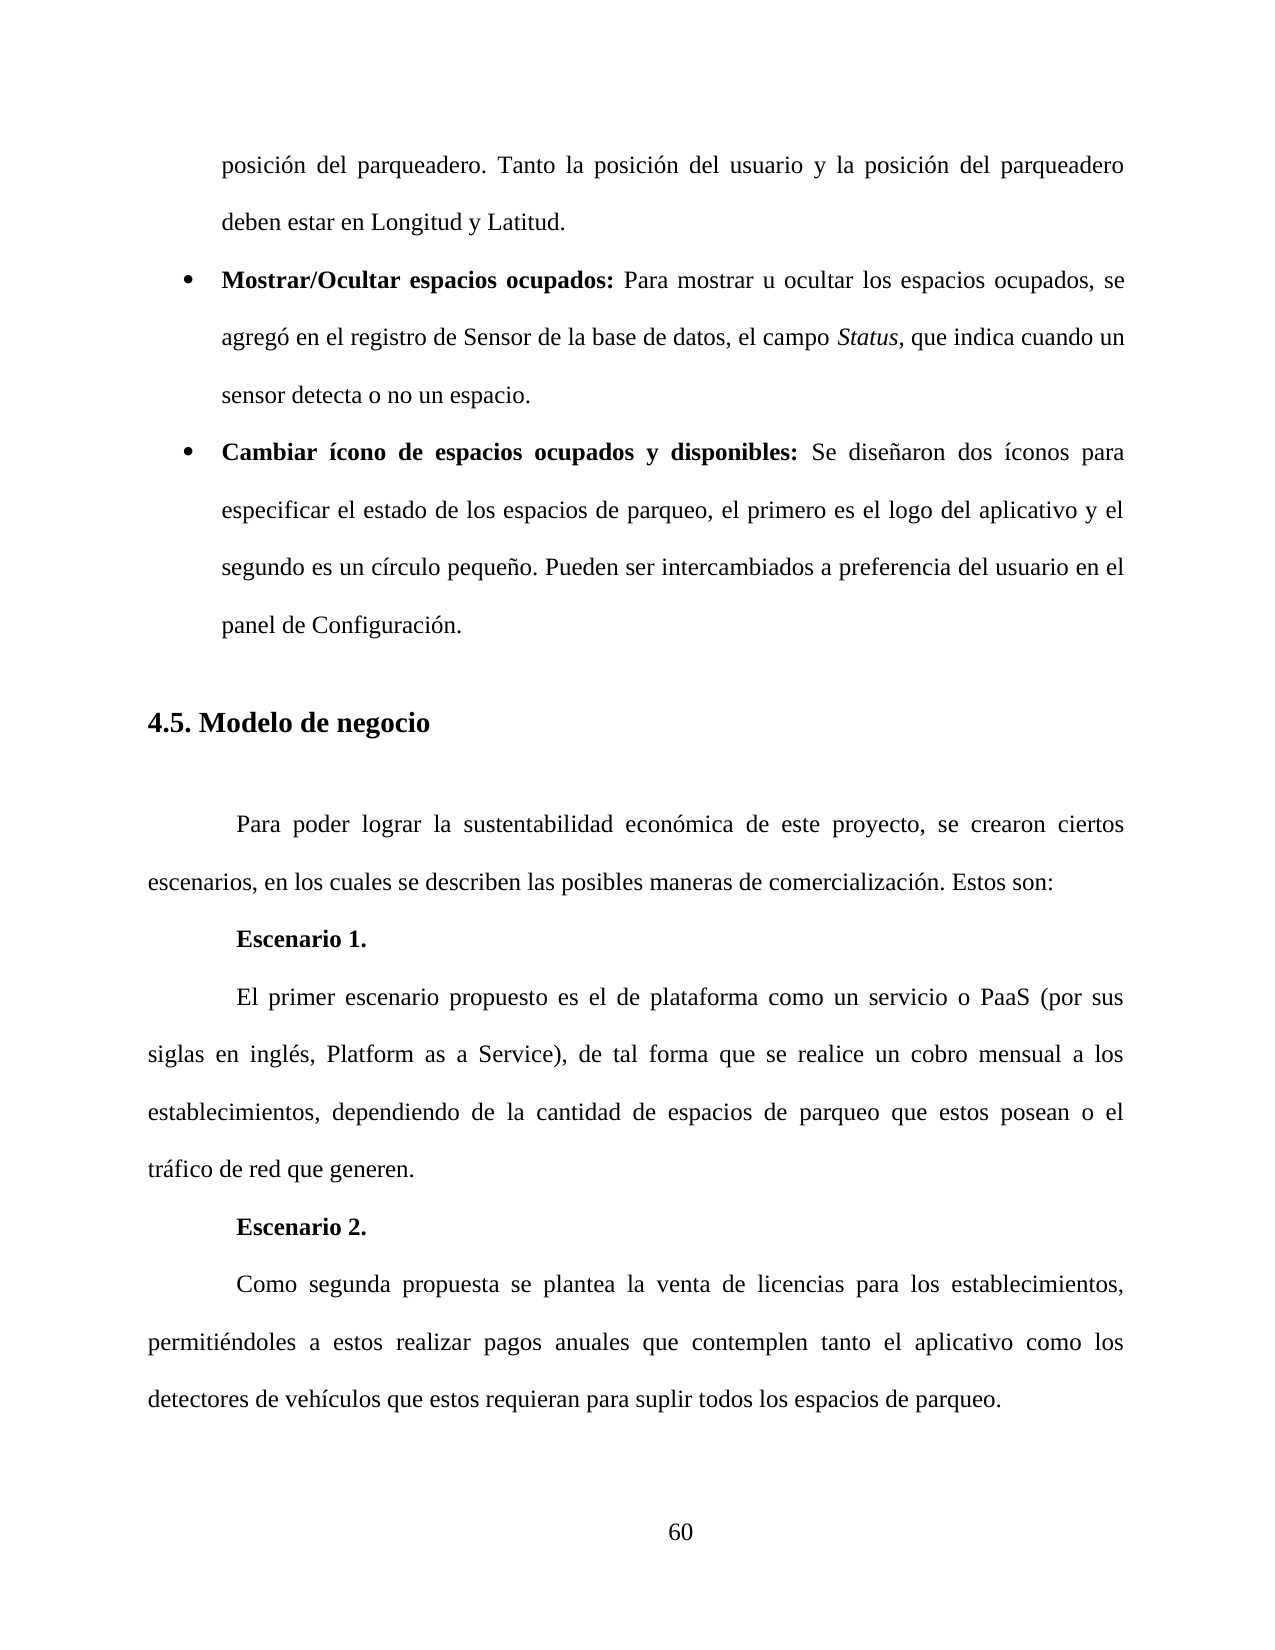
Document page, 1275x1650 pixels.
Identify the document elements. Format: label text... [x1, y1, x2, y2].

text El primer escenario propuesto es el de plataforma como un servicio o PaaS (por sus siglas en inglés, Platform as a Service), de tal forma que se realice un cobro mensual a los establecimientos, dependiendo de la cantidad de espacios de parqueo que estos posean o el tráfico de red que generen. [148, 982, 1125, 1183]
text Escenario 2. [148, 1212, 1125, 1241]
subtitle 4.5. Modelo de negocio [148, 705, 1125, 738]
text Para poder lograr la sustentabilidad económica de este proyecto, se crearon ciertos escenarios, en los cuales se describen las posibles maneras de comercialización. Estos son: [148, 809, 1125, 896]
text Como segunda propuesta se plantea la venta de licencias para los establecimientos, permitiéndoles a estos realizar pagos anuales que contemplen tanto el aplicativo como los detectores de vehículos que estos requieran para suplir todos los espacios de parqueo. [148, 1269, 1125, 1413]
list Mostrar/Ocultar espacios ocupados: Para mostrar u ocultar los espacios ocupados, se agregó en el registro de Sensor de la base de datos, el campo Status, que indica cuando un sensor detecta o no un espacio. [184, 265, 1125, 409]
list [184, 150, 1125, 236]
text Escenario 1. [148, 924, 1125, 953]
list Cambiar ícono de espacios ocupados y disponibles: Se diseñaron dos íconos para especificar el estado de los espacios de parqueo, el primero es el logo del aplicativo y el segundo es un círculo pequeño. Pueden ser intercambiados a preferencia del usuario en el panel de Configuración. [184, 437, 1125, 639]
